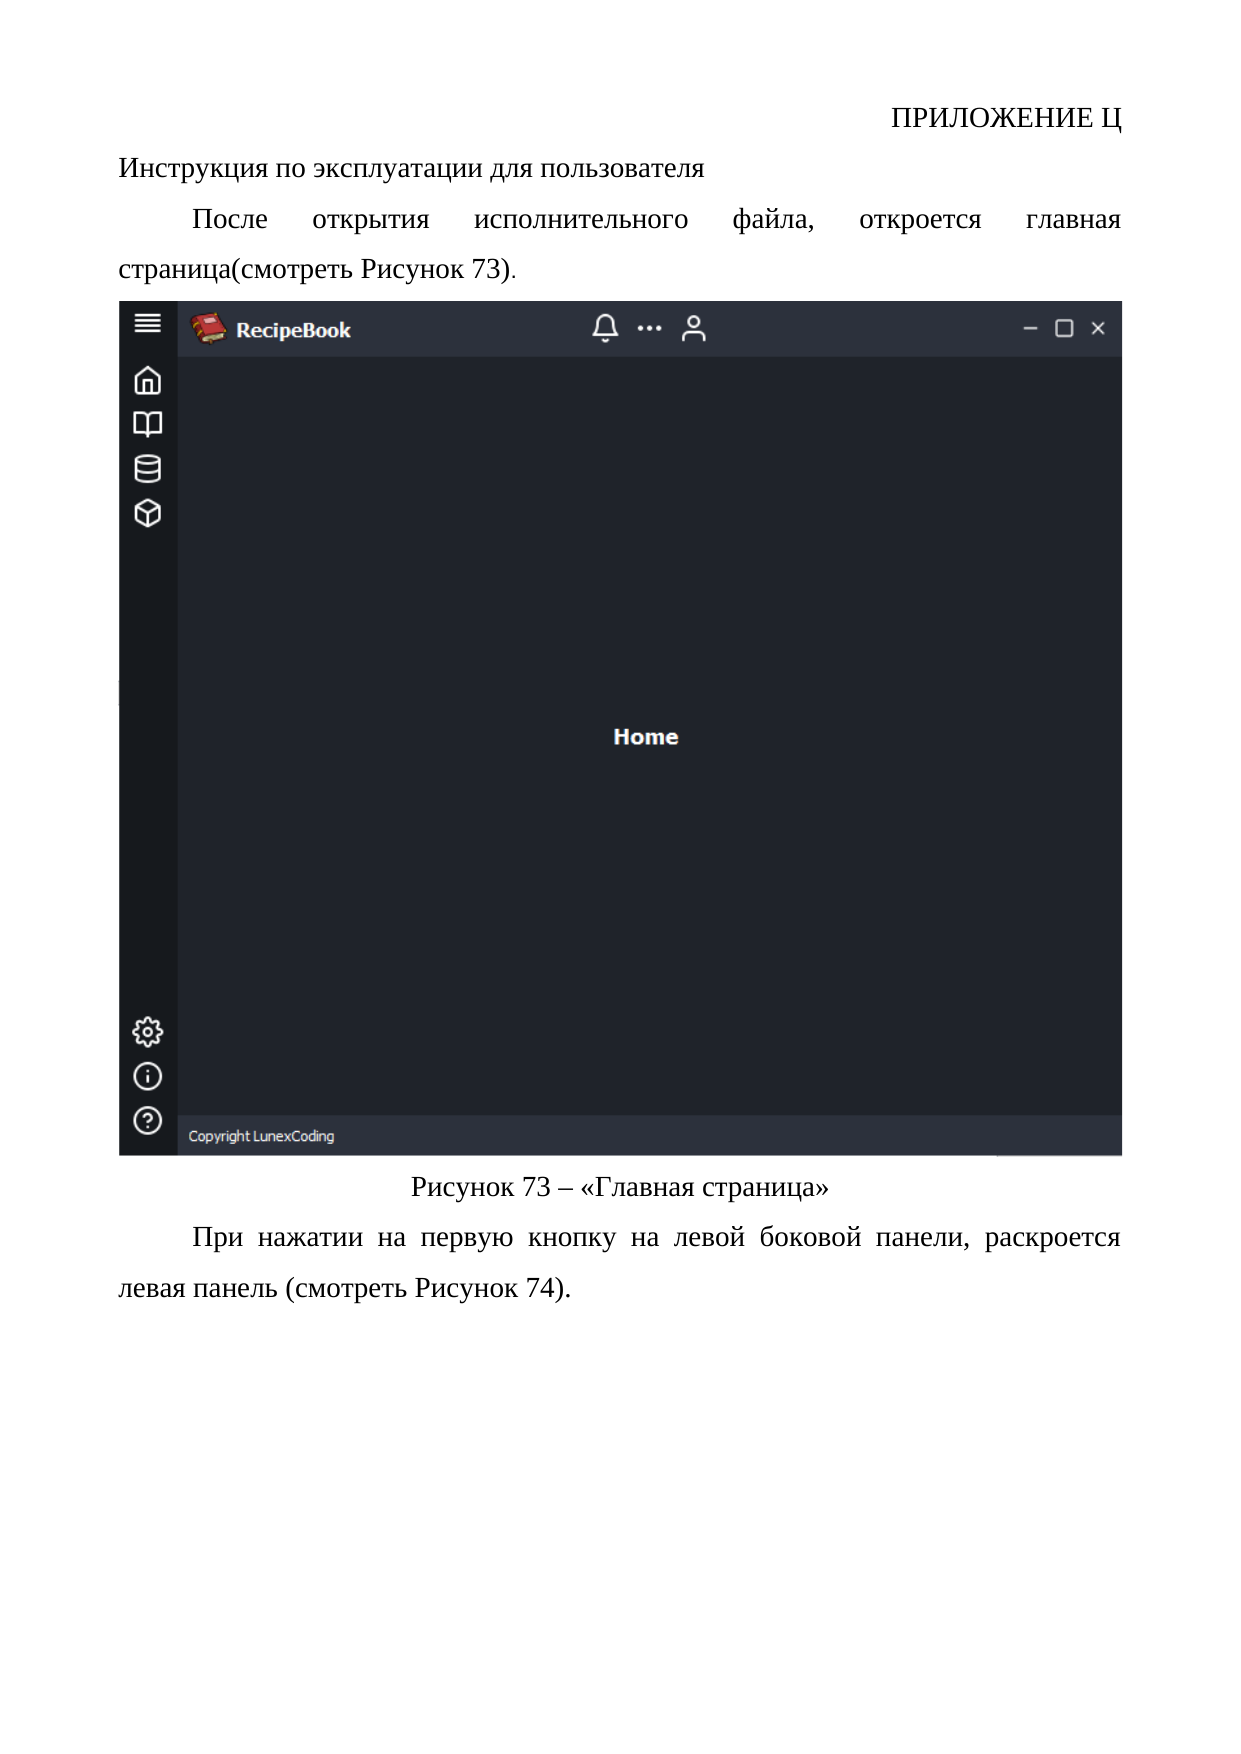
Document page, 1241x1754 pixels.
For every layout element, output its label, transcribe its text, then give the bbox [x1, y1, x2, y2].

text Инструкция по эксплуатации для пользователя [118, 151, 1122, 184]
text После открытия исполнительного файла, откроется главная страница(смотреть Рисунок 73). [118, 201, 1122, 285]
text ПРИЛОЖЕНИЕ Ц [118, 100, 1122, 134]
text При нажатии на первую кнопку на левой боковой панели, раскроется левая панель (смотреть Рисунок 74). [118, 1219, 1122, 1303]
text Рисунок 73 – «Главная страница» [118, 1169, 1122, 1203]
picture [118, 301, 1123, 1157]
